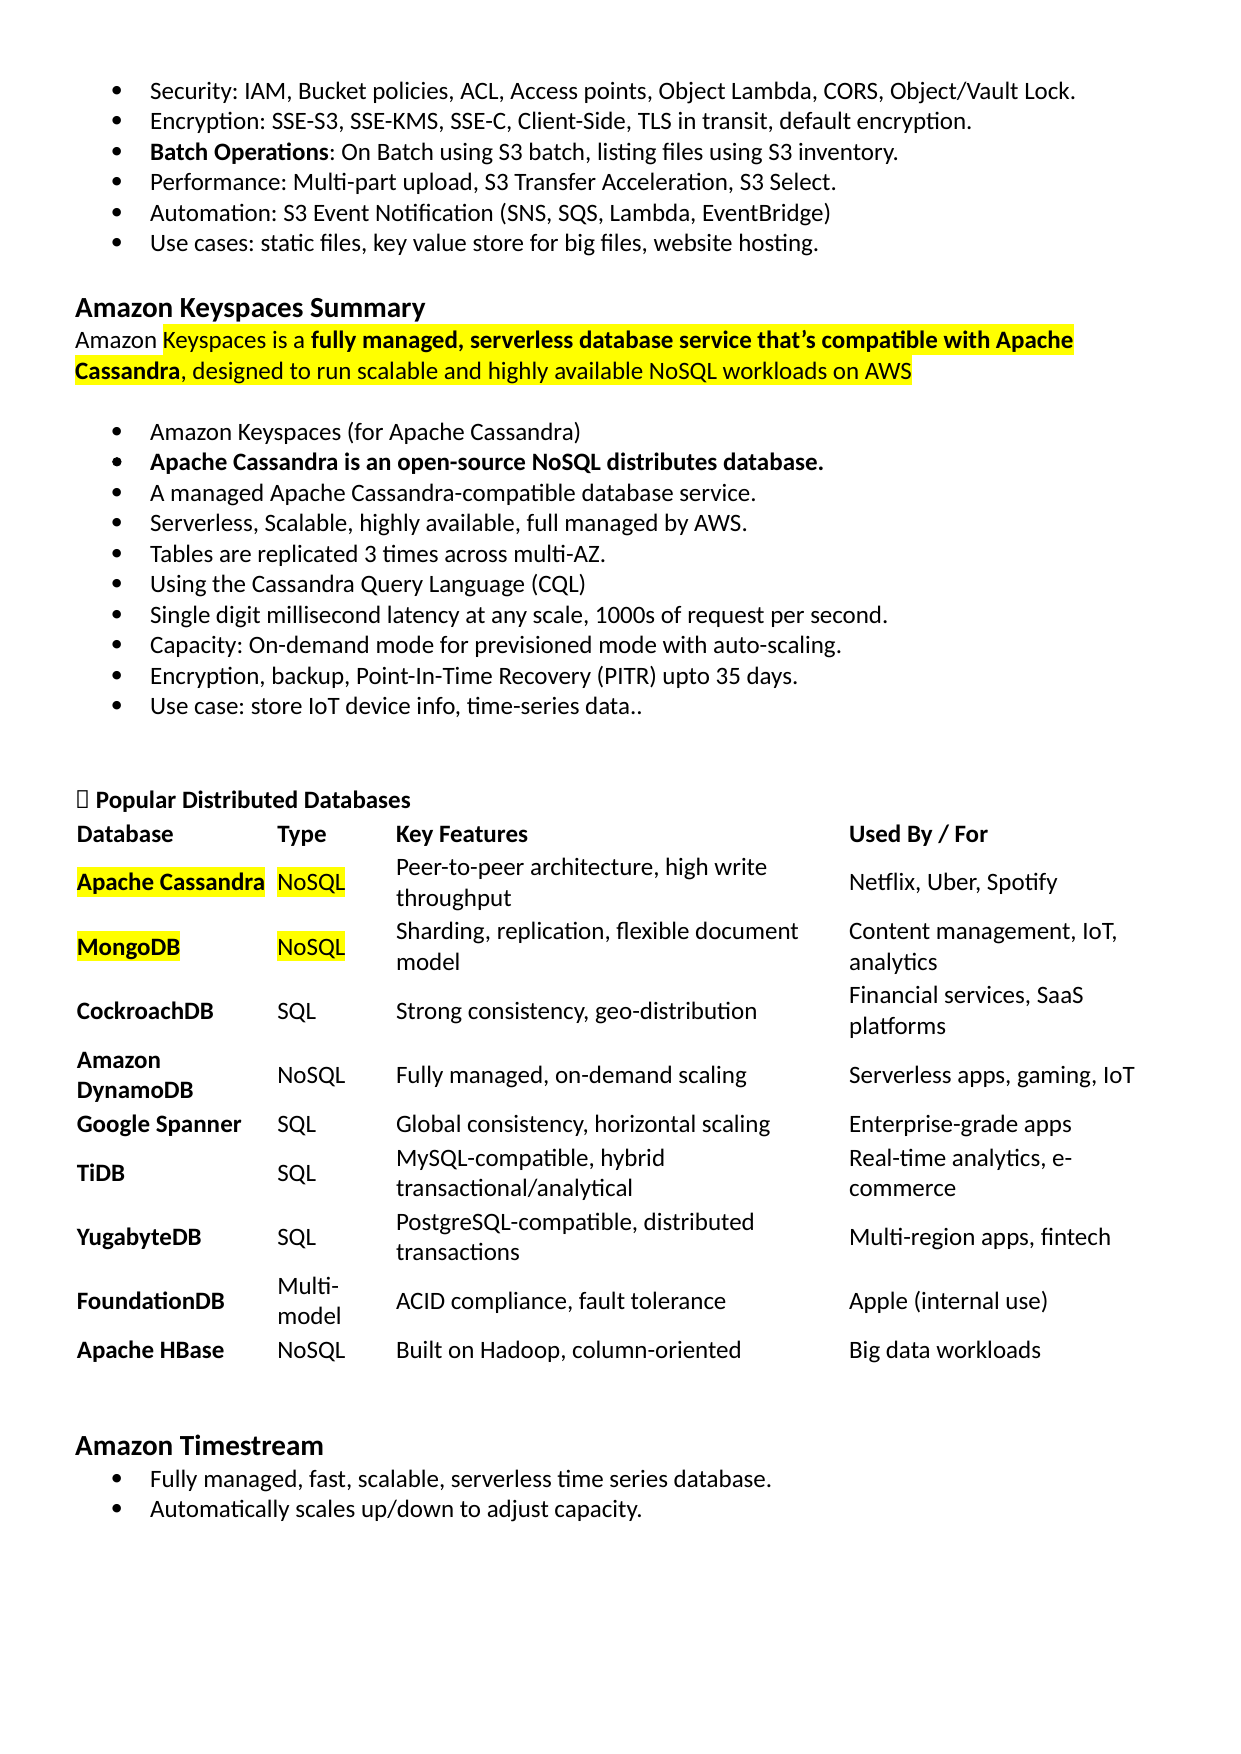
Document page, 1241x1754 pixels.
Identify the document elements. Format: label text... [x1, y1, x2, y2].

list A managed Apache Cassandra-compatible database service. [112, 477, 1165, 507]
list Serverless, Scalable, highly available, full managed by AWS. [112, 507, 1165, 538]
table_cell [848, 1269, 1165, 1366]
list Amazon Keyspaces (for Apache Cassandra) [112, 416, 1165, 446]
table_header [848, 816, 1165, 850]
list Apache Cassandra is an open-source NoSQL distributes database. [112, 446, 1165, 477]
list Tables are replicated 3 times across multi-AZ. [112, 538, 1165, 568]
text Amazon Keyspaces Summary [75, 289, 1165, 324]
list Batch Operations: On Batch using S3 batch, listing files using S3 inventory. [112, 136, 1165, 167]
list Single digit millisecond latency at any scale, 1000s of request per second. [112, 599, 1165, 629]
list Automation: S3 Event Notification (SNS, SQS, Lambda, EventBridge) [112, 197, 1165, 228]
list Performance: Multi-part upload, S3 Transfer Acceleration, S3 Select. [112, 167, 1165, 197]
list Automatically scales up/down to adjust capacity. [112, 1493, 1165, 1524]
list Encryption: SSE-S3, SSE-KMS, SSE-C, Client-Side, TLS in transit, default encryption. [112, 106, 1165, 136]
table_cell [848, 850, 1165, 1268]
list Using the Cassandra Query Language (CQL) [112, 568, 1165, 599]
text Amazon Timestream [75, 1427, 1165, 1463]
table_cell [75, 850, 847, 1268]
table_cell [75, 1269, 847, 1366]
text 🧩 Popular Distributed Databases [75, 782, 1165, 816]
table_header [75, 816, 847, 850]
list Encryption, backup, Point-In-Time Recovery (PITR) upto 35 days. [112, 660, 1165, 691]
text Amazon Keyspaces is a fully managed, serverless database service that’s compatible with Apache Cassandra, designed to run scalable and highly available NoSQL workloads on AWS [912, 324, 1165, 385]
list Security: IAM, Bucket policies, ACL, Access points, Object Lambda, CORS, Object/Vault Lock. [112, 75, 1165, 106]
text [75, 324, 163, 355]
list Use cases: static files, key value store for big files, website hosting. [112, 228, 1165, 258]
list Fully managed, fast, scalable, serverless time series database. [112, 1463, 1165, 1493]
list Capacity: On-demand mode for previsioned mode with auto-scaling. [112, 629, 1165, 660]
list Use case: store IoT device info, time-series data.. [112, 691, 1165, 721]
